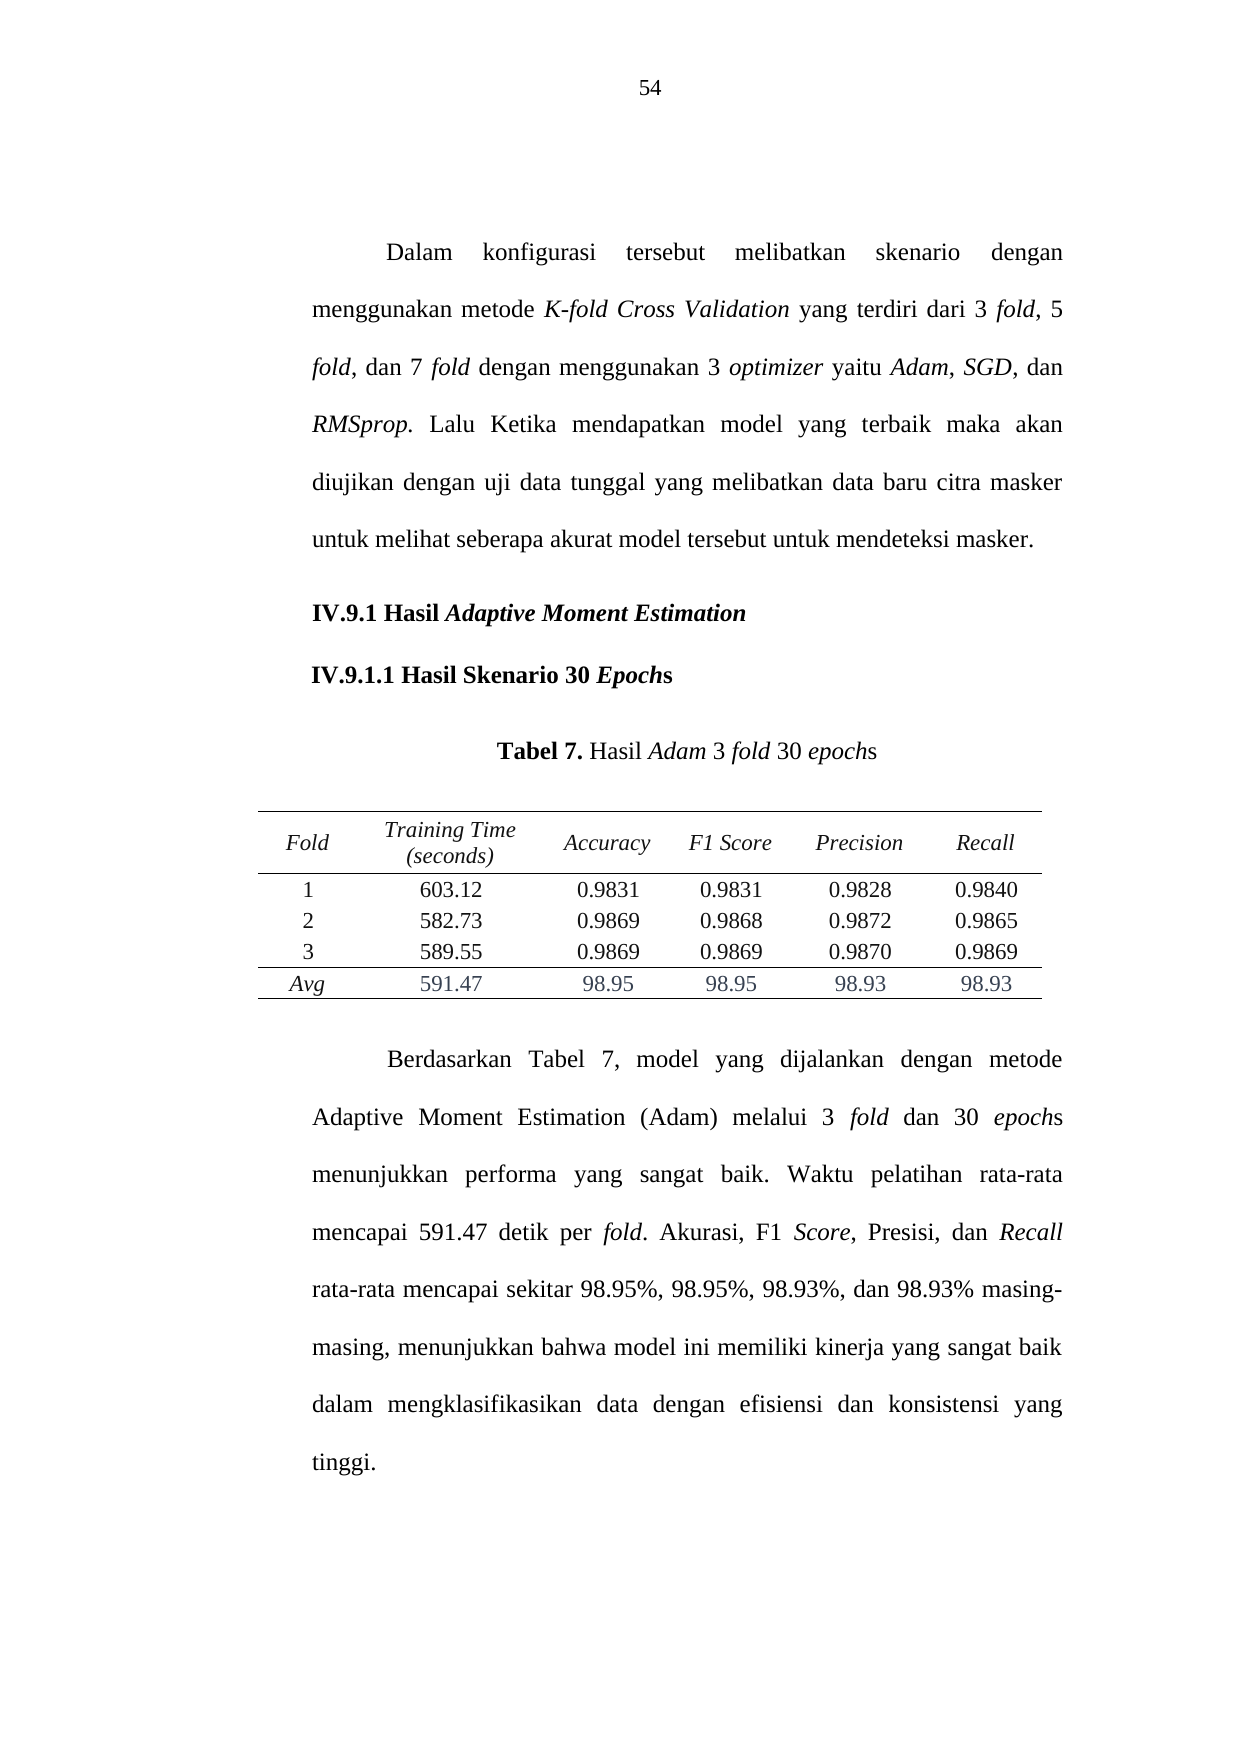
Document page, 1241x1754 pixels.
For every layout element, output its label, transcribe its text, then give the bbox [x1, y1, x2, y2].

table_cell 0.9831 [544, 874, 673, 904]
table_cell 98.93 [931, 968, 1042, 998]
table_header Fold [258, 812, 358, 873]
text Berdasarkan Tabel 7, model yang dijalankan dengan metode Adaptive Moment Estimation (Adam) melalui 3 fold dan 30 epochs menunjukkan performa yang sangat baik. Waktu pelatihan rata-rata mencapai 591.47 detik per fold. Akurasi, F1 Score, Presisi, dan Recall rata-rata mencapai sekitar 98.95%, 98.95%, 98.93%, dan 98.93% masing-masing, menunjukkan bahwa model ini memiliki kinerja yang sangat baik dalam mengklasifikasikan data dengan efisiensi dan konsistensi yang tinggi. [312, 1044, 1063, 1475]
table_cell Avg [258, 968, 358, 998]
table_cell 0.9872 [790, 904, 931, 936]
text Dalam konfigurasi tersebut melibatkan skenario dengan menggunakan metode K-fold Cross Validation yang terdiri dari 3 fold, 5 fold, dan 7 fold dengan menggunakan 3 optimizer yaitu Adam, SGD, dan RMSprop. Lalu Ketika mendapatkan model yang terbaik maka akan diujikan dengan uji data tunggal yang melibatkan data baru citra masker untuk melihat seberapa akurat model tersebut untuk mendeteksi masker. [312, 237, 1063, 553]
table_cell 0.9869 [544, 904, 673, 936]
subtitle Hasil Adaptive Moment Estimation [312, 598, 1063, 627]
table_cell 3 [258, 936, 358, 967]
table_cell 0.9828 [790, 874, 931, 904]
table_cell 0.9869 [673, 936, 789, 967]
table_header Precision [790, 812, 931, 873]
table_header F1 Score [673, 812, 789, 873]
table_cell 98.95 [673, 968, 789, 998]
table_cell 98.95 [544, 968, 673, 998]
subtitle Hasil Skenario 30 Epochs [296, 660, 1063, 689]
table_cell 582.73 [358, 904, 544, 936]
table_header Accuracy [544, 812, 673, 873]
table_cell 0.9870 [790, 936, 931, 967]
text Tabel 7. Hasil Adam 3 fold 30 epochs [311, 736, 1063, 765]
table_cell 98.93 [790, 968, 931, 998]
table_header Training Time (seconds) [358, 812, 544, 873]
table_cell 589.55 [358, 936, 544, 967]
table_cell 0.9840 [931, 874, 1042, 904]
table_cell 1 [258, 874, 358, 904]
table_cell 0.9865 [931, 904, 1042, 936]
table_header Recall [931, 812, 1042, 873]
table_cell 0.9869 [931, 936, 1042, 967]
table_cell 603.12 [358, 874, 544, 904]
table_cell 0.9868 [673, 904, 789, 936]
table_cell 2 [258, 904, 358, 936]
table_cell 0.9869 [544, 936, 673, 967]
table_cell 0.9831 [673, 874, 789, 904]
table_cell 591.47 [358, 968, 544, 998]
